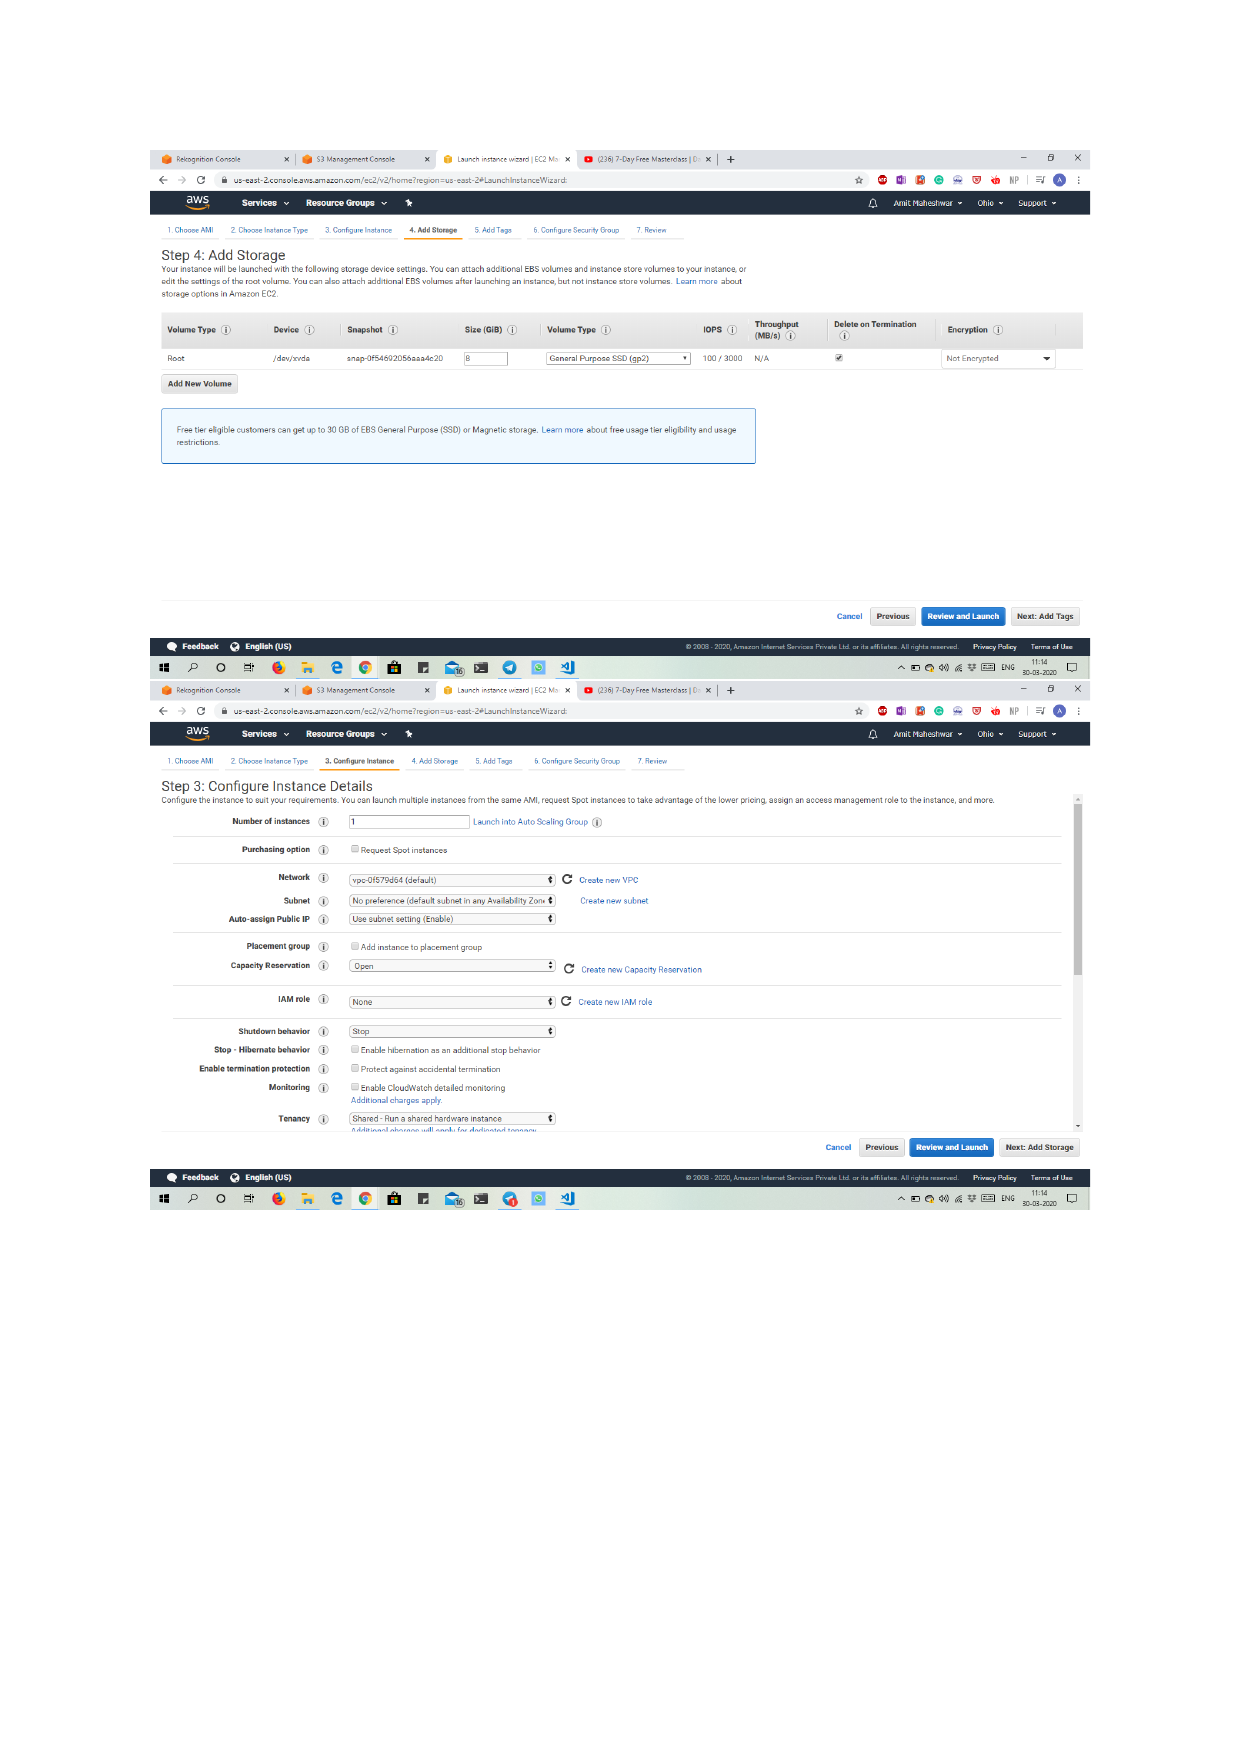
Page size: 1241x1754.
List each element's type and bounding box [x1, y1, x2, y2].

picture [150, 681, 1091, 1210]
picture [150, 150, 1091, 679]
